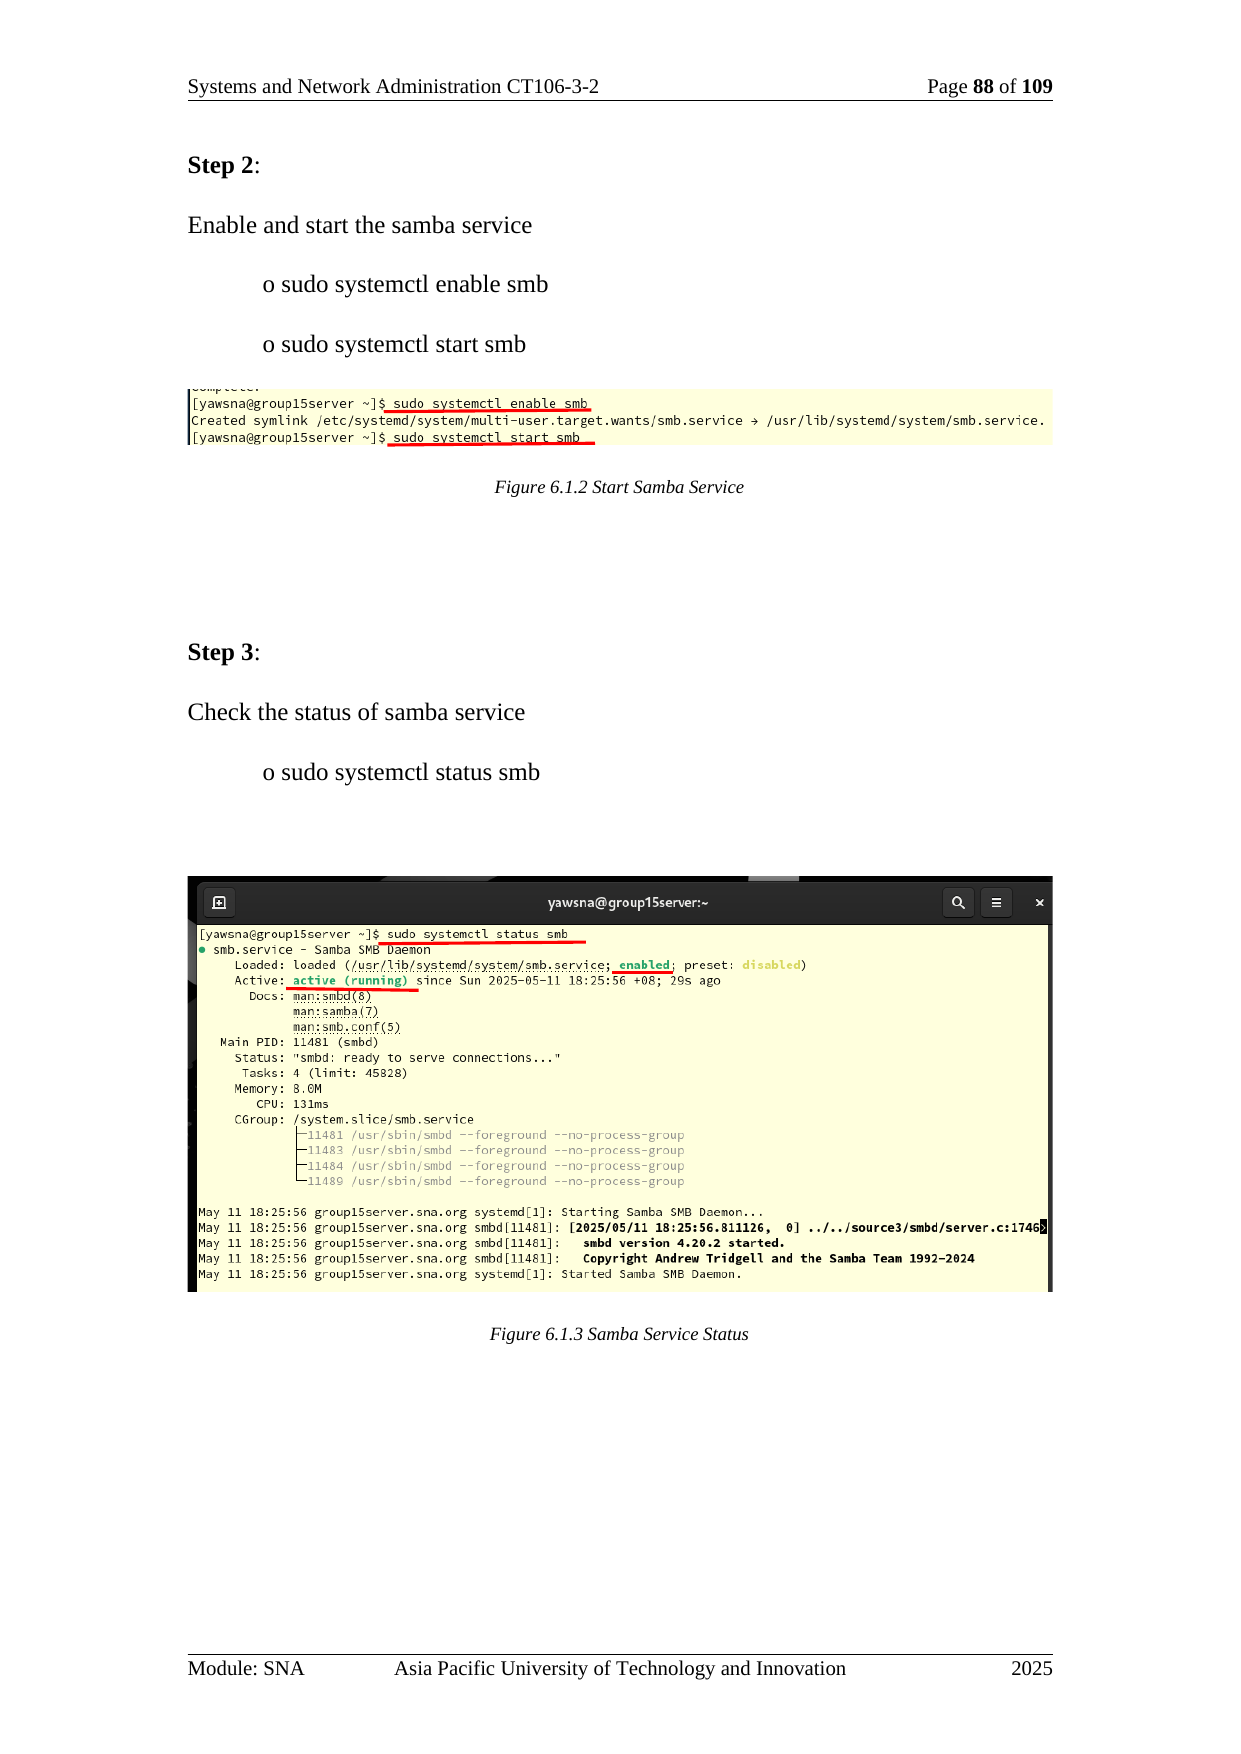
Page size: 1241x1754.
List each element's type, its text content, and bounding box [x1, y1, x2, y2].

text Step 2: [187, 150, 1053, 179]
picture [187, 389, 1053, 445]
text Figure 6.1.3 Samba Service Status [187, 1323, 1053, 1344]
picture [187, 876, 1053, 1292]
text Enable and start the samba service [187, 210, 1053, 238]
text Step 3: [187, 637, 1053, 666]
text o sudo systemctl start smb [187, 329, 1053, 358]
text Check the status of samba service [187, 697, 1053, 726]
text o sudo systemctl status smb [187, 757, 1053, 786]
text Figure 6.1.2 Start Samba Service [187, 476, 1053, 497]
text o sudo systemctl enable smb [187, 269, 1053, 298]
